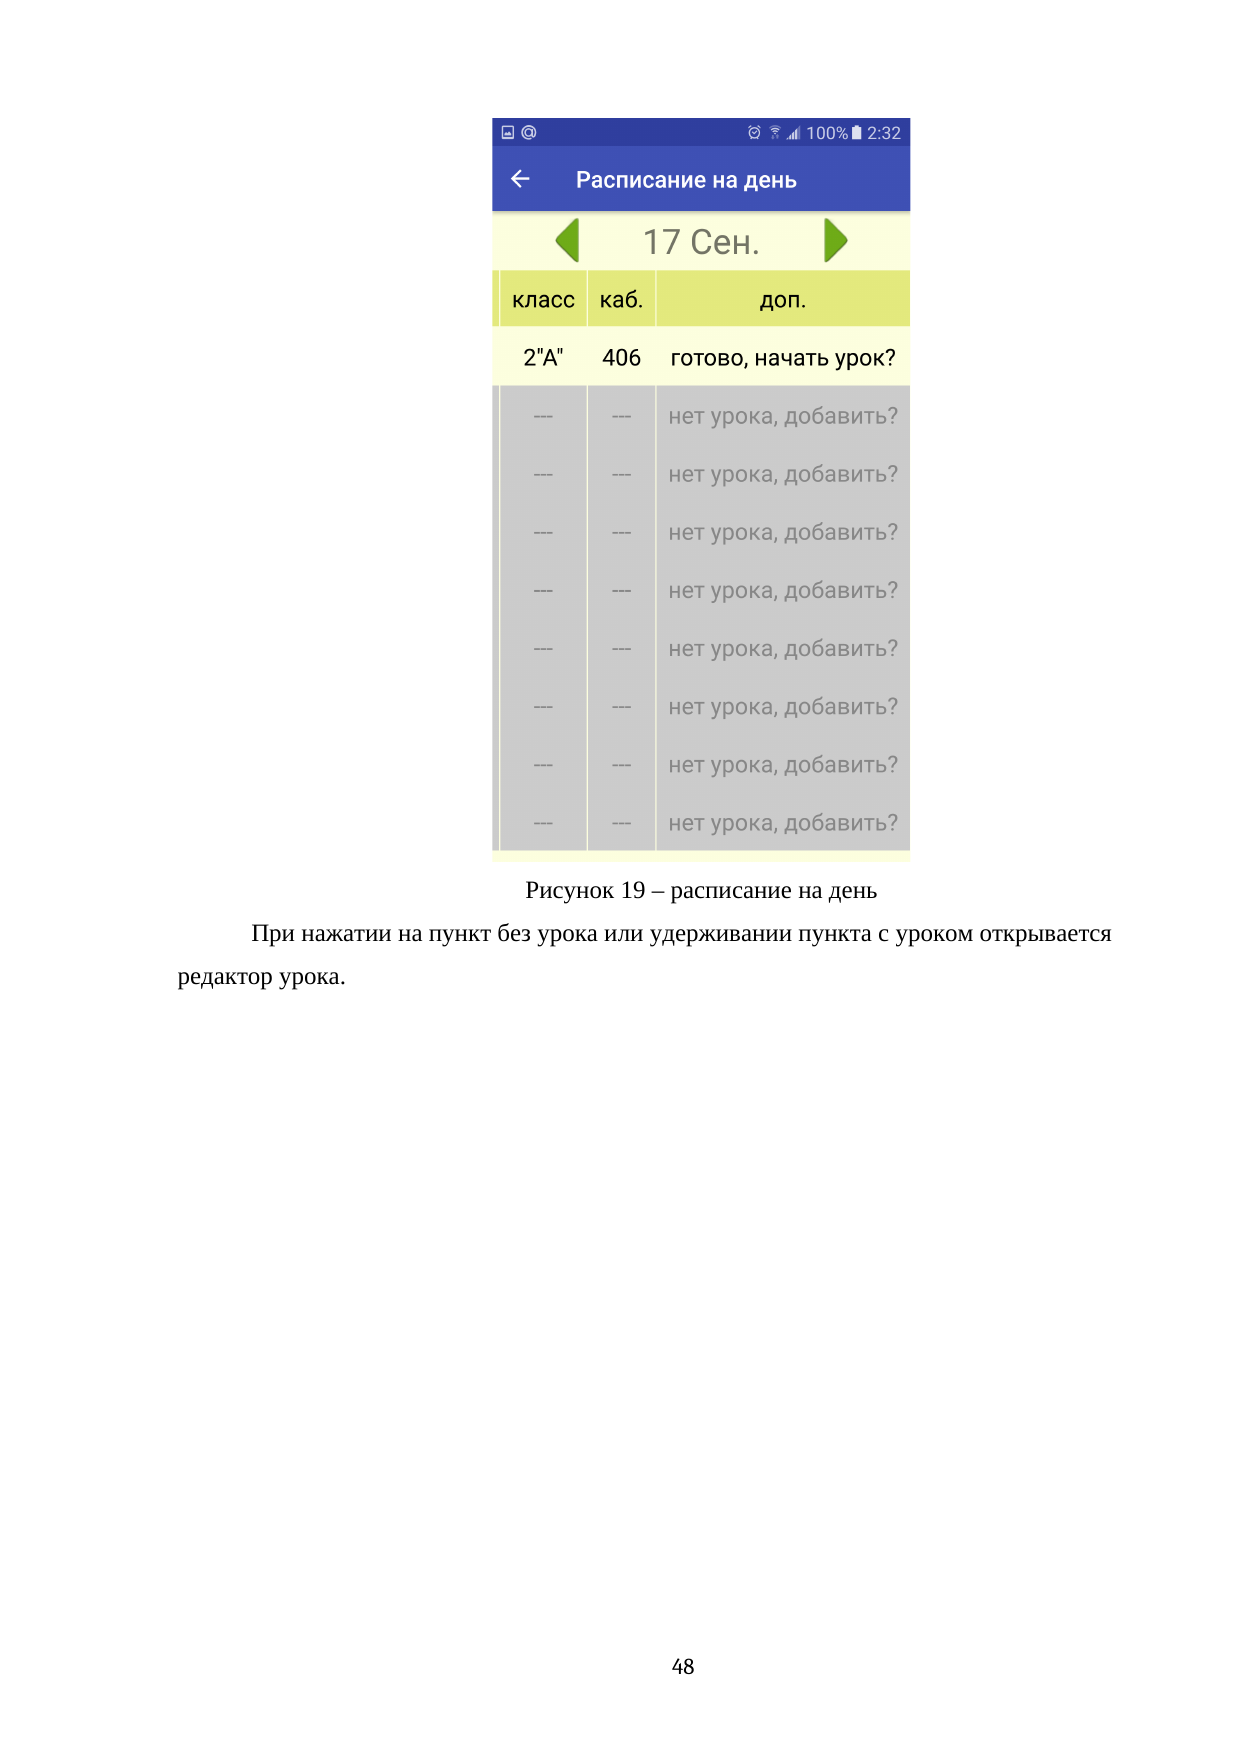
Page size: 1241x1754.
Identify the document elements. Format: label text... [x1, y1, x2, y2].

picture [492, 118, 911, 862]
text При нажатии на пункт без урока или удерживании пункта с уроком открывается редактор урока. [177, 918, 1152, 990]
text Рисунок 19 – расписание на день [177, 875, 1152, 903]
